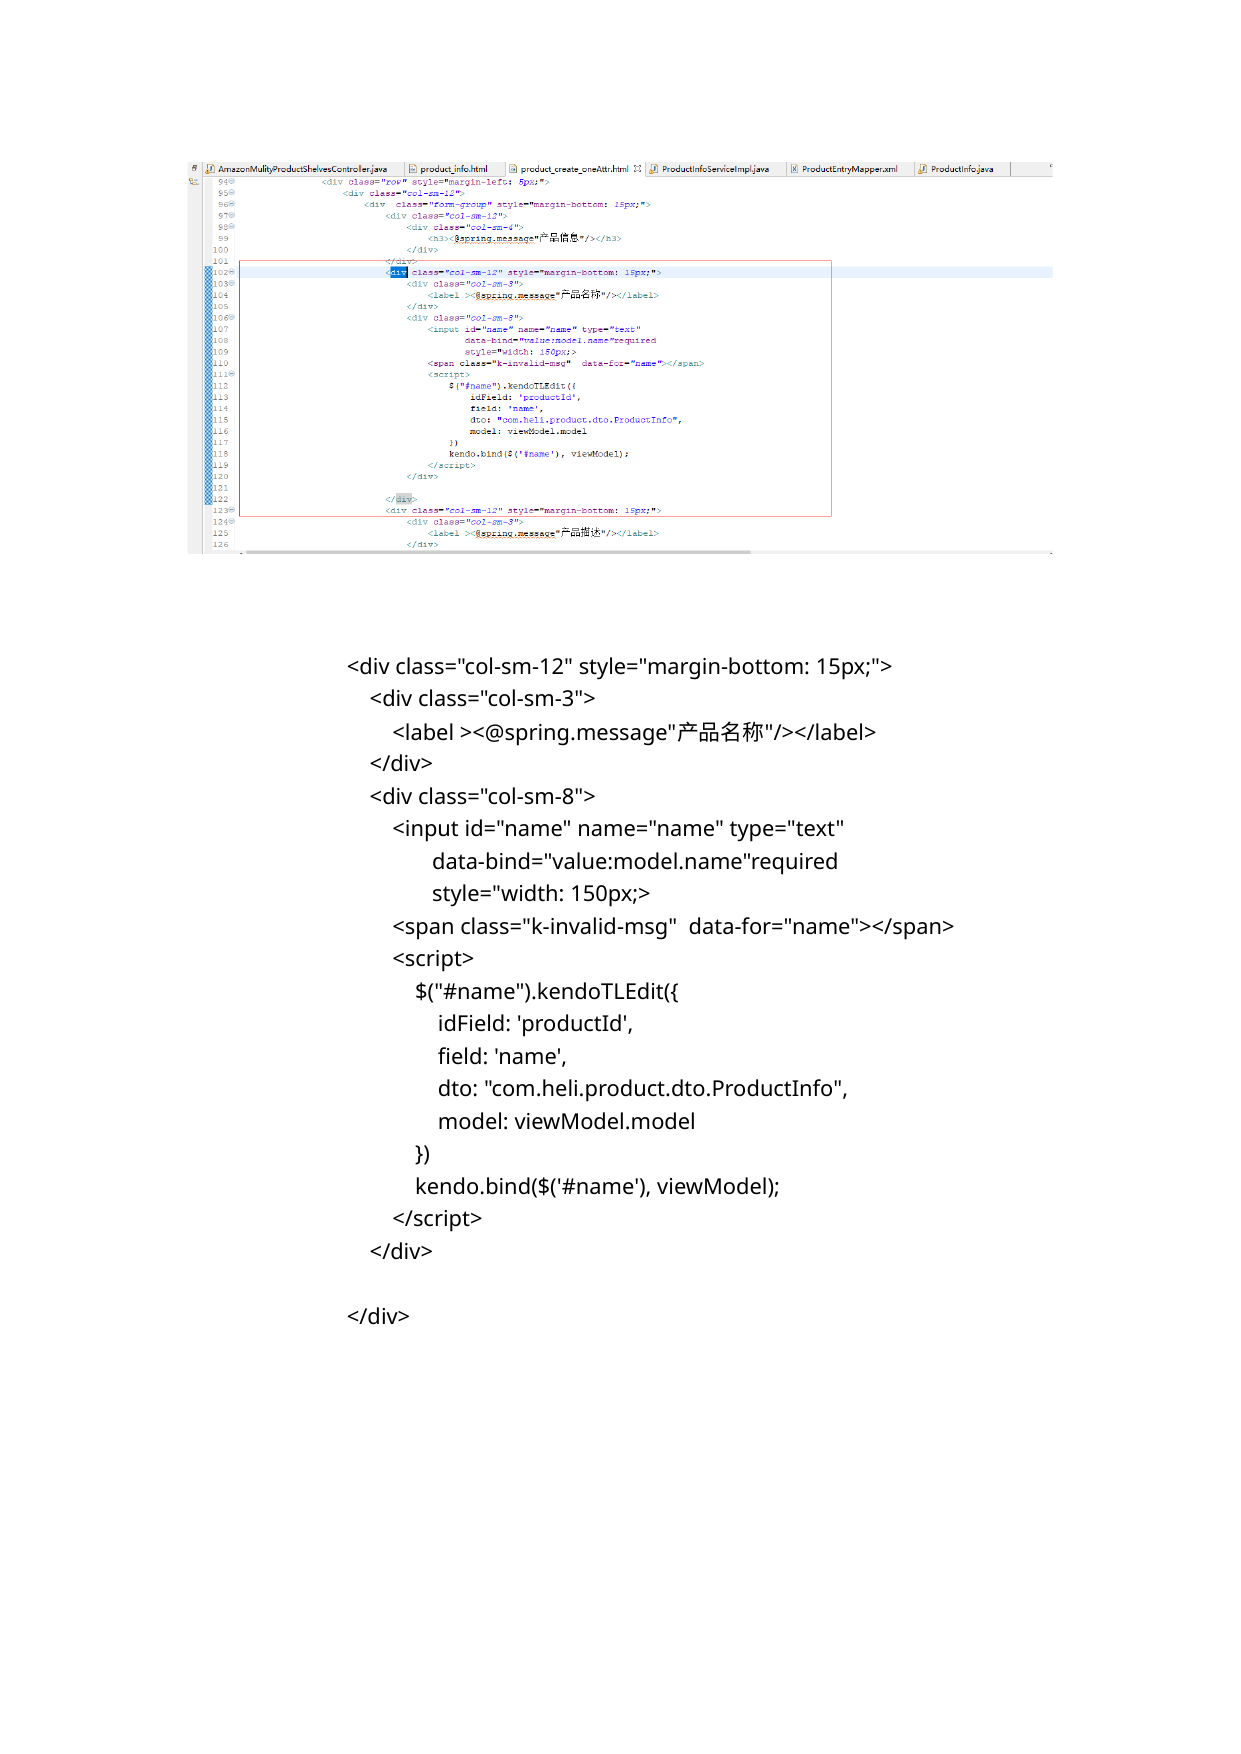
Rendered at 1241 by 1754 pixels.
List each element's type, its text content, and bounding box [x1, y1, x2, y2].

text kendo.bind($('#name'), viewModel); [187, 1169, 1053, 1202]
text }) [187, 1137, 1053, 1169]
text <span class="k-invalid-msg" data-for="name"></span> [187, 909, 1053, 942]
text </div> [187, 1299, 1053, 1332]
text </div> [187, 1234, 1053, 1267]
text dto: "com.heli.product.dto.ProductInfo", [187, 1072, 1053, 1104]
text data-bind="value:model.name"required [187, 844, 1053, 877]
text </script> [187, 1202, 1053, 1234]
text style="width: 150px;> [187, 877, 1053, 909]
text <div class="col-sm-3"> [187, 682, 1053, 714]
text <script> [187, 942, 1053, 974]
text </div> [187, 747, 1053, 779]
picture [187, 162, 1053, 554]
text idField: 'productId', [187, 1007, 1053, 1039]
text <div class="col-sm-12" style="margin-bottom: 15px;"> [187, 649, 1053, 682]
text model: viewModel.model [187, 1104, 1053, 1137]
text <label ><@spring.message"产品名称"/></label> [187, 714, 1053, 747]
text <input id="name" name="name" type="text" [187, 812, 1053, 844]
text field: 'name', [187, 1039, 1053, 1072]
text $("#name").kendoTLEdit({ [187, 974, 1053, 1007]
text <div class="col-sm-8"> [187, 779, 1053, 812]
